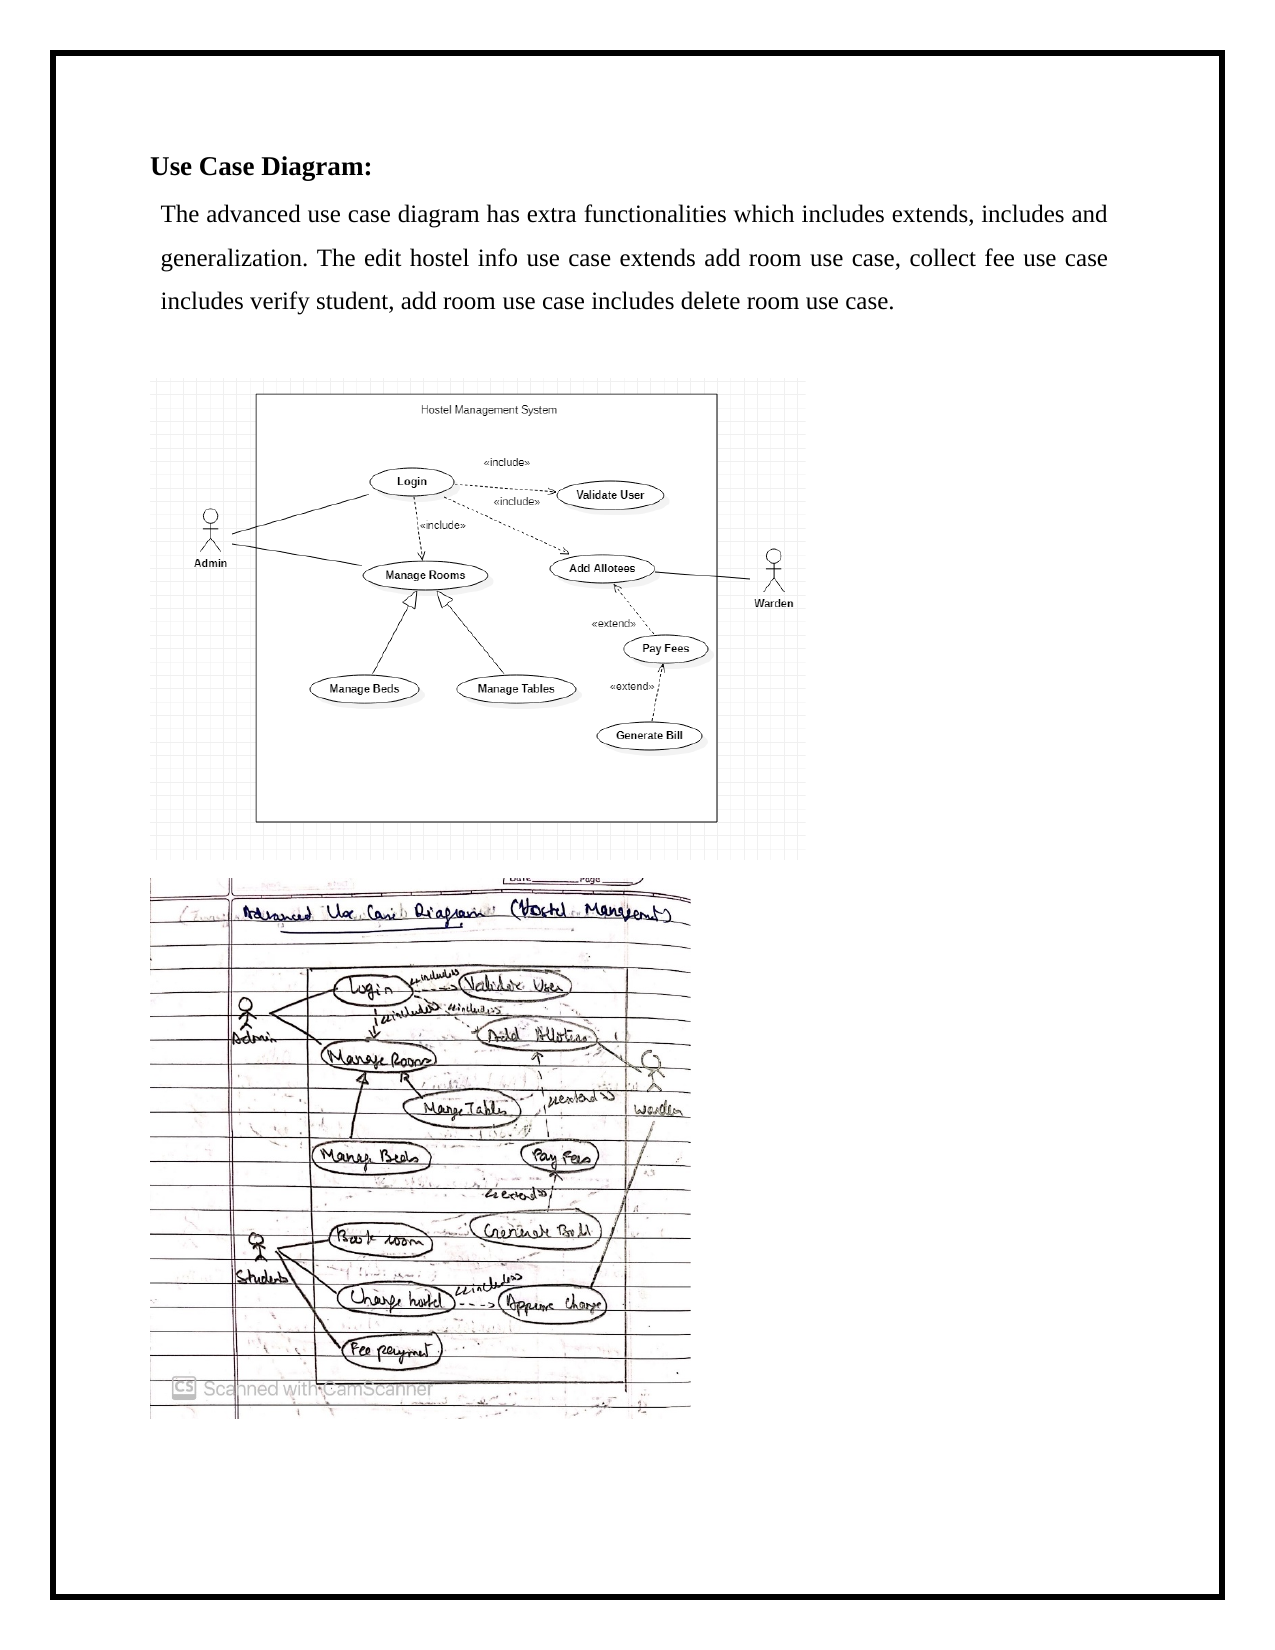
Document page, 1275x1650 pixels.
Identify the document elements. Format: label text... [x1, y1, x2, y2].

picture [150, 378, 806, 860]
picture [150, 878, 691, 1419]
text The advanced use case diagram has extra functionalities which includes extends, includes and generalization. The edit hostel info use case extends add room use case, collect fee use case includes verify student, add room use case includes delete room use case. [160, 199, 1109, 314]
text Use Case Diagram: [150, 150, 1125, 181]
